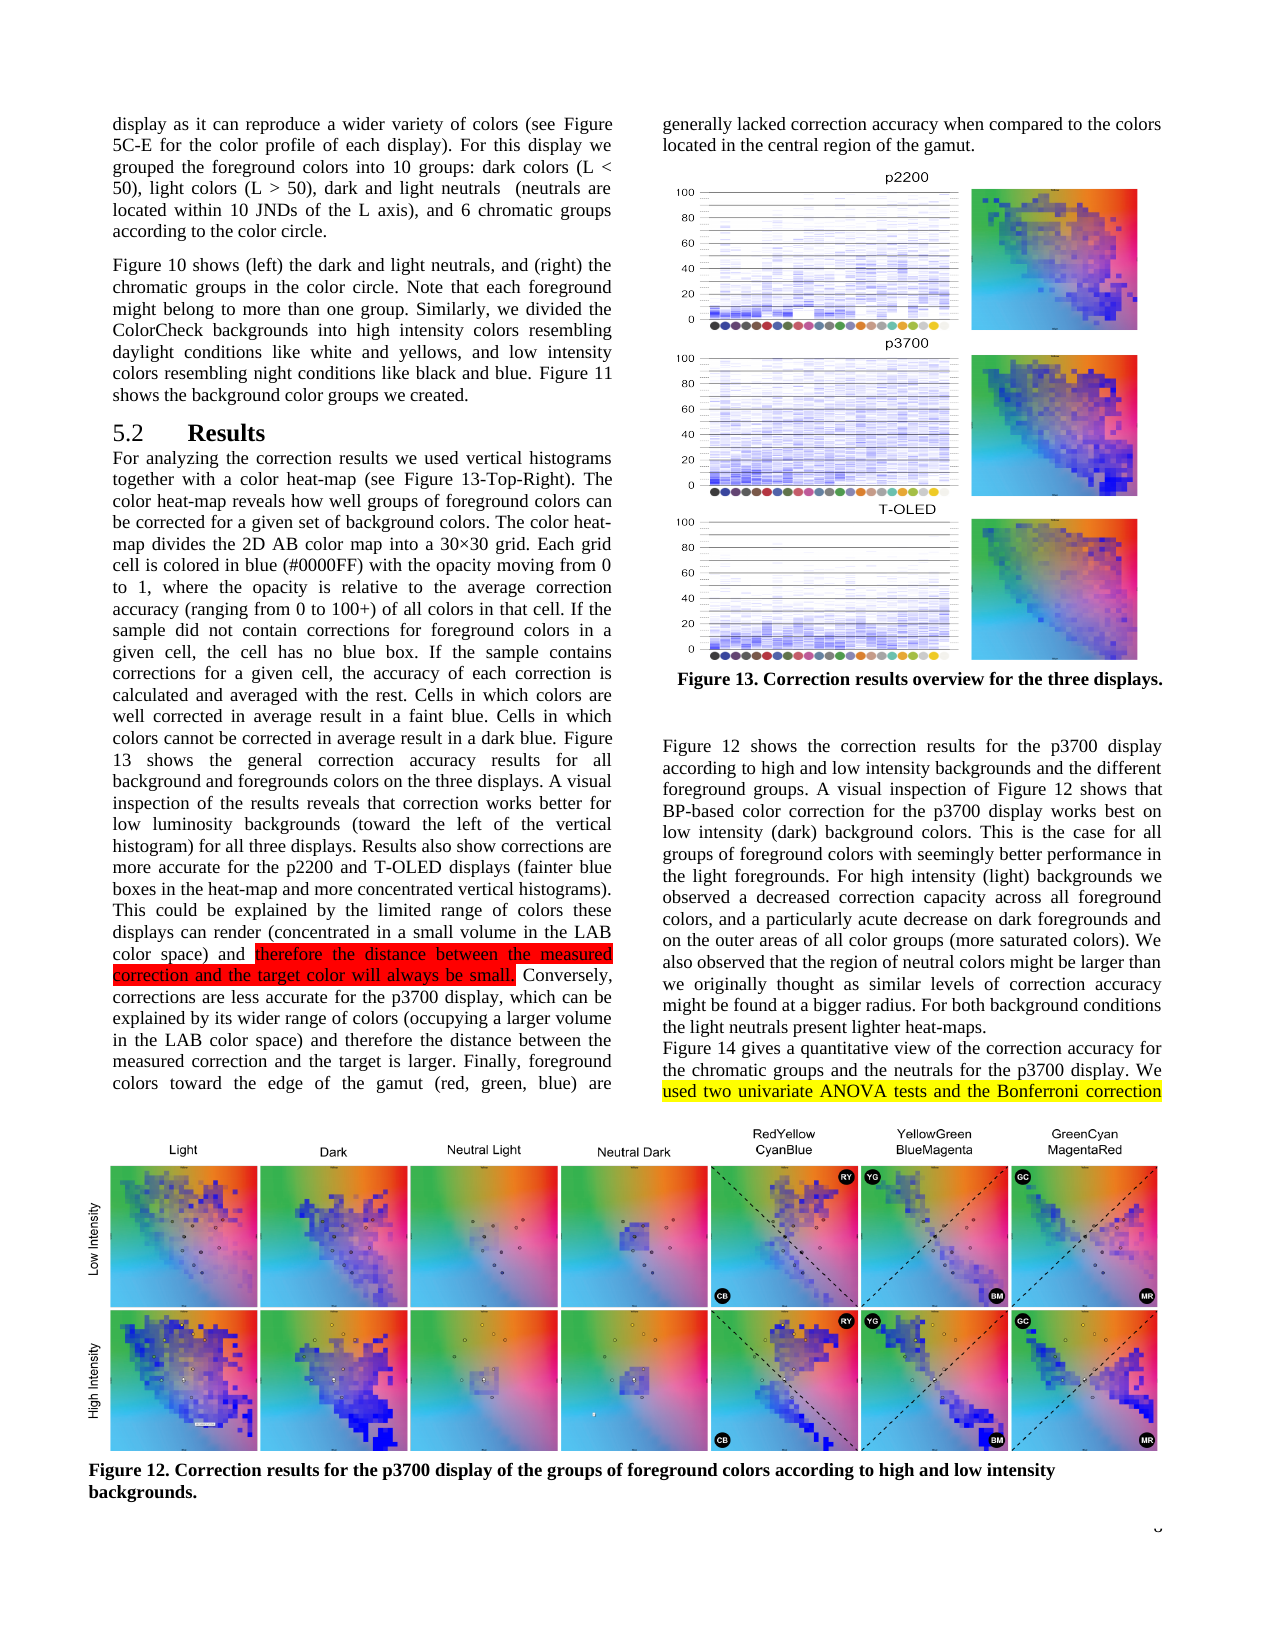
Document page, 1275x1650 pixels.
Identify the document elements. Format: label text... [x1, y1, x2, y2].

text Figure 14 shows the correction results for the p3700 display according to high and low intensity backgrounds and the different foreground groups. A visual inspection of Figure 14 shows that BP-based color correction for the p3700 display works best on low intensity (dark) background colors. This is the case for all groups of foreground colors with seemingly better performance in the light foregrounds. For high intensity (light) backgrounds we observed a decreased correction capacity across all foreground colors, and a particularly acute decrease on dark foregrounds and on the outer areas of all color groups (more saturated colors). We also observed that the region of neutral colors might be larger than we originally thought as similar levels of correction accuracy might be found at a bigger radius. For both background conditions the light neutrals present lighter heat-maps. [662, 735, 1162, 1037]
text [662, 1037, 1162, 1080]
picture [88, 1129, 1158, 1451]
text Figure 11 shows (left) the dark and light neutrals, and (right) the chromatic groups in the color circle. Note that each foreground might belong to more than one group. Similarly, we divided the ColorCheck backgrounds into high intensity colors resembling daylight conditions like white and yellows, and low intensity colors resembling night conditions like black and blue. Figure 12 shows the background color groups we created. [112, 254, 613, 405]
picture [677, 172, 1138, 660]
text For analyzing the correction results we used vertical histograms together with a color heat-map (see Figure 13-Top-Right). The color heat-map reveals how well groups of foreground colors can be corrected for a given set of background colors. The color heat-map divides the 2D AB color map into a 30×30 grid. Each grid cell is colored in blue (#0000FF) with the opacity moving from 0 to 1, where the opacity is relative to the average correction accuracy (ranging from 0 to 100+) of all colors in that cell. If the sample did not contain corrections for foreground colors in a given cell, the cell has no blue box. If the sample contains corrections for a given cell, the accuracy of each correction is calculated and averaged with the rest. Cells in which colors are well corrected in average result in a faint blue. Cells in which colors cannot be corrected in average result in a dark blue. Figure 13 shows the general correction accuracy results for all background and foregrounds colors on the three displays. A visual inspection of the results reveals that correction works better for low luminosity backgrounds (toward the left of the vertical histogram) for all three displays. Results also show corrections are more accurate for the p2200 and T-OLED displays (fainter blue boxes in the heat-map and more concentrated vertical histograms). This could be explained by the limited range of colors these displays can render (concentrated in a small volume in the LAB color space) and therefore the distance between the measured correction and the target color will always be small. Conversely, corrections are less accurate for the p3700 display, which can be explained by its wider range of colors (occupying a larger volume in the LAB color space) and therefore the distance between the measured correction and the target is larger. Finally, foreground colors toward the edge of the gamut (red, green, blue) are generally lacked correction accuracy when compared to the colors located in the central region of the gamut. [112, 447, 613, 1093]
subtitle Results [112, 418, 613, 447]
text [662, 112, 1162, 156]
